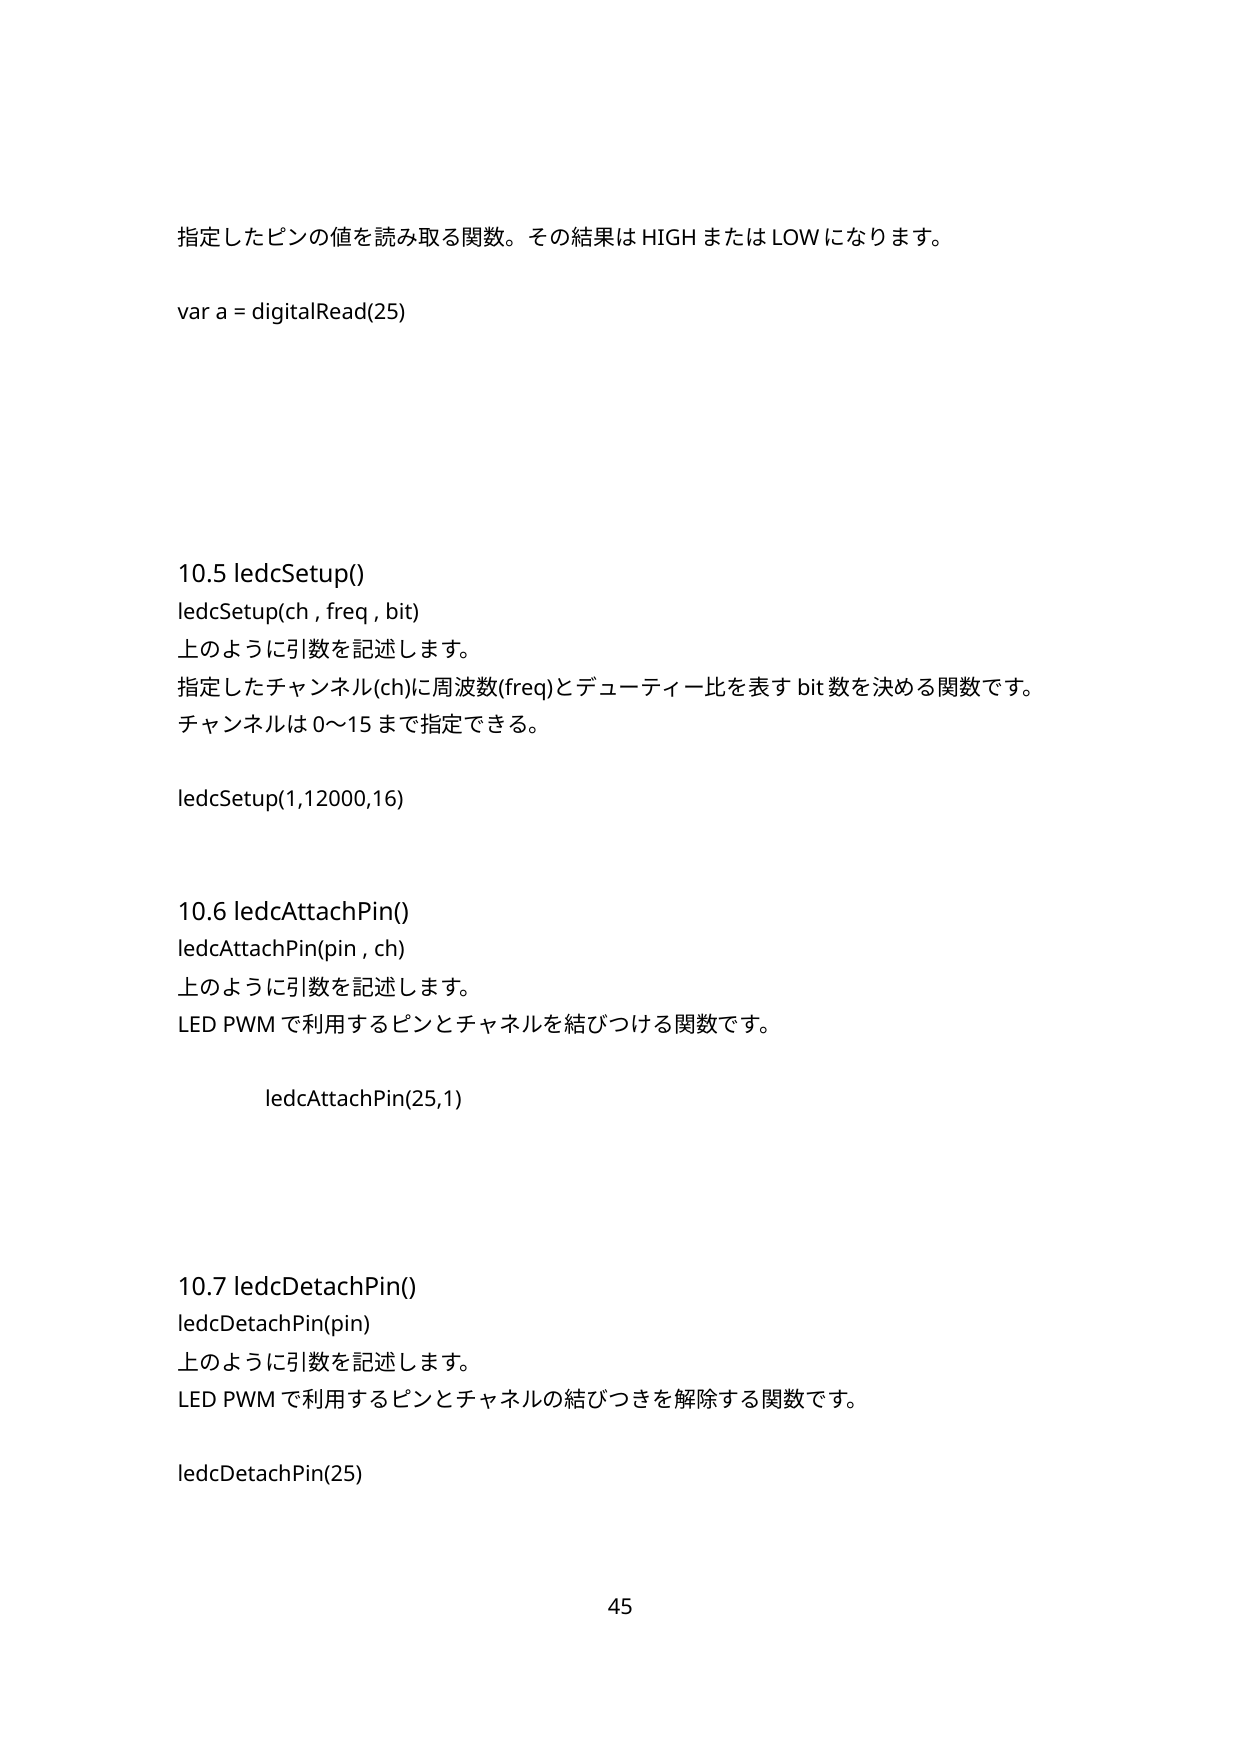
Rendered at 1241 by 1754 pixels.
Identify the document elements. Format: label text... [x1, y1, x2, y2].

text 上のように引数を記述します。 [177, 629, 1063, 667]
subtitle 10.6 ledcAttachPin() [177, 892, 1063, 929]
text LED PWMで利用するピンとチャネルを結びつける関数です。 [177, 1004, 1063, 1042]
text チャンネルは0～15まで指定できる。 [177, 704, 1063, 742]
text ledcDetachPin(pin) [177, 1304, 1063, 1342]
text 上のように引数を記述します。 [177, 967, 1063, 1004]
subtitle 10.7 ledcDetachPin() [177, 1267, 1063, 1304]
text 指定したピンの値を読み取る関数。その結果はHIGHまたはLOWになります。 [177, 217, 1063, 254]
text ledcAttachPin(25,1) [177, 1079, 1063, 1117]
text ledcAttachPin(pin , ch) [177, 929, 1063, 967]
text LED PWMで利用するピンとチャネルの結びつきを解除する関数です。 [177, 1379, 1063, 1417]
subtitle 10.5 ledcSetup() [177, 554, 1063, 592]
text ledcDetachPin(25) [177, 1454, 1063, 1492]
text var a = digitalRead(25) [177, 292, 1063, 329]
text ledcSetup(1,12000,16) [177, 779, 1063, 817]
text 指定したチャンネル(ch)に周波数(freq)とデューティー比を表すbit数を決める関数です。 [177, 667, 1063, 704]
text 上のように引数を記述します。 [177, 1342, 1063, 1379]
text ledcSetup(ch , freq , bit) [177, 592, 1063, 629]
